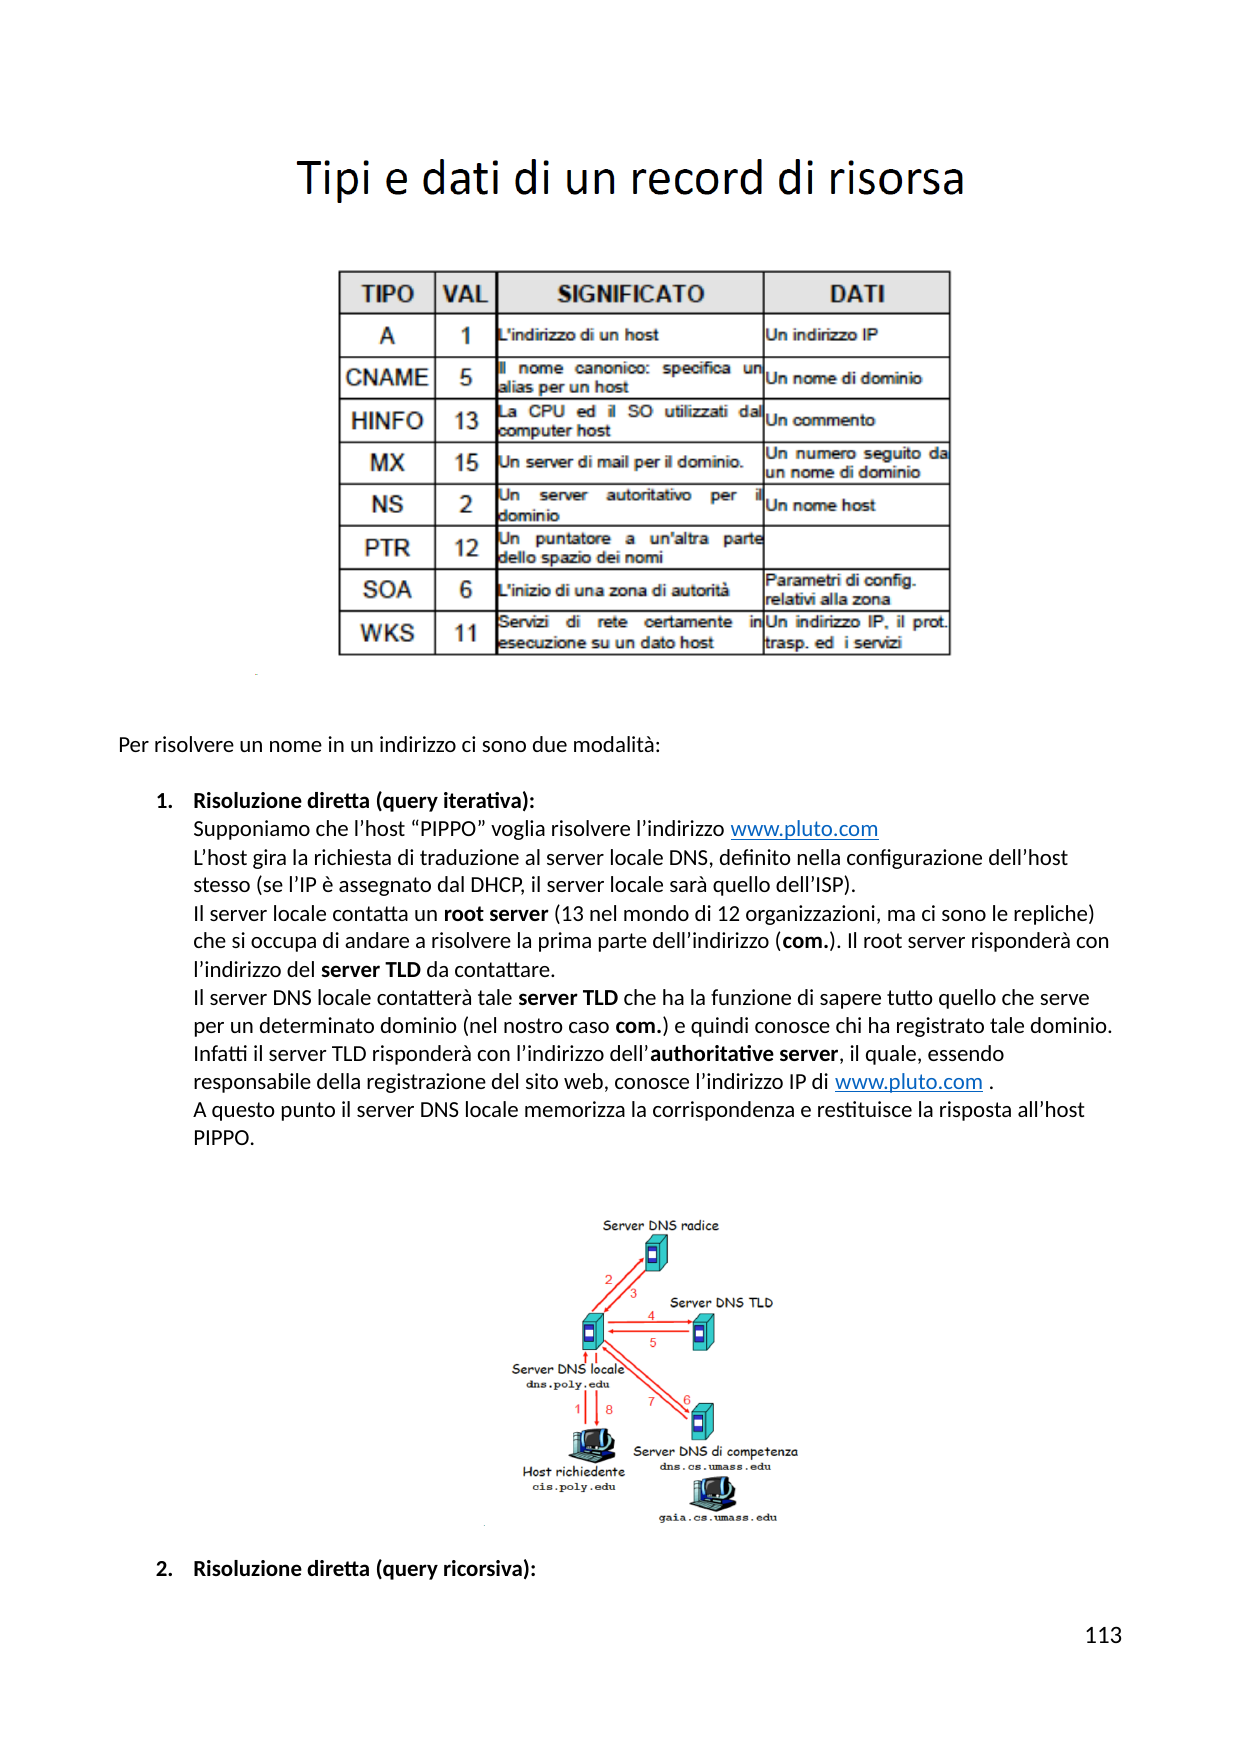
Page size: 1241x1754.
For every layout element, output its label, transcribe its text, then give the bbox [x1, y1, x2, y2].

list A questo punto il server DNS locale memorizza la corrispondenza e restituisce la risposta all’host PIPPO. [193, 1095, 1122, 1151]
list Risoluzione diretta (query iterativa): [156, 787, 1122, 814]
picture [483, 1206, 832, 1526]
list Il server locale contatta un root server (13 nel mondo di 12 organizzazioni, ma ci sono le repliche) che si occupa di andare a risolvere la prima parte dell’indirizzo (com.). Il root server risponderà con l’indirizzo del server TLD da contattare. [193, 899, 1122, 983]
list Il server DNS locale contatterà tale server TLD che ha la funzione di sapere tutto quello che serve per un determinato dominio (nel nostro caso com.) e quindi conosce chi ha registrato tale dominio. Infatti il server TLD risponderà con l’indirizzo dell’authoritative server, il quale, essendo responsabile della registrazione del sito web, conosce l’indirizzo IP di www.pluto.com . [193, 983, 1122, 1095]
picture [255, 147, 986, 675]
list L’host gira la richiesta di traduzione al server locale DNS, definito nella configurazione dell’host stesso (se l’IP è assegnato dal DHCP, il server locale sarà quello dell’ISP). [193, 843, 1122, 899]
text Per risolvere un nome in un indirizzo ci sono due modalità: [118, 731, 1122, 758]
list Risoluzione diretta (query ricorsiva): [156, 1554, 1122, 1582]
list Supponiamo che l’host “PIPPO” voglia risolvere l’indirizzo www.pluto.com [193, 814, 1122, 843]
